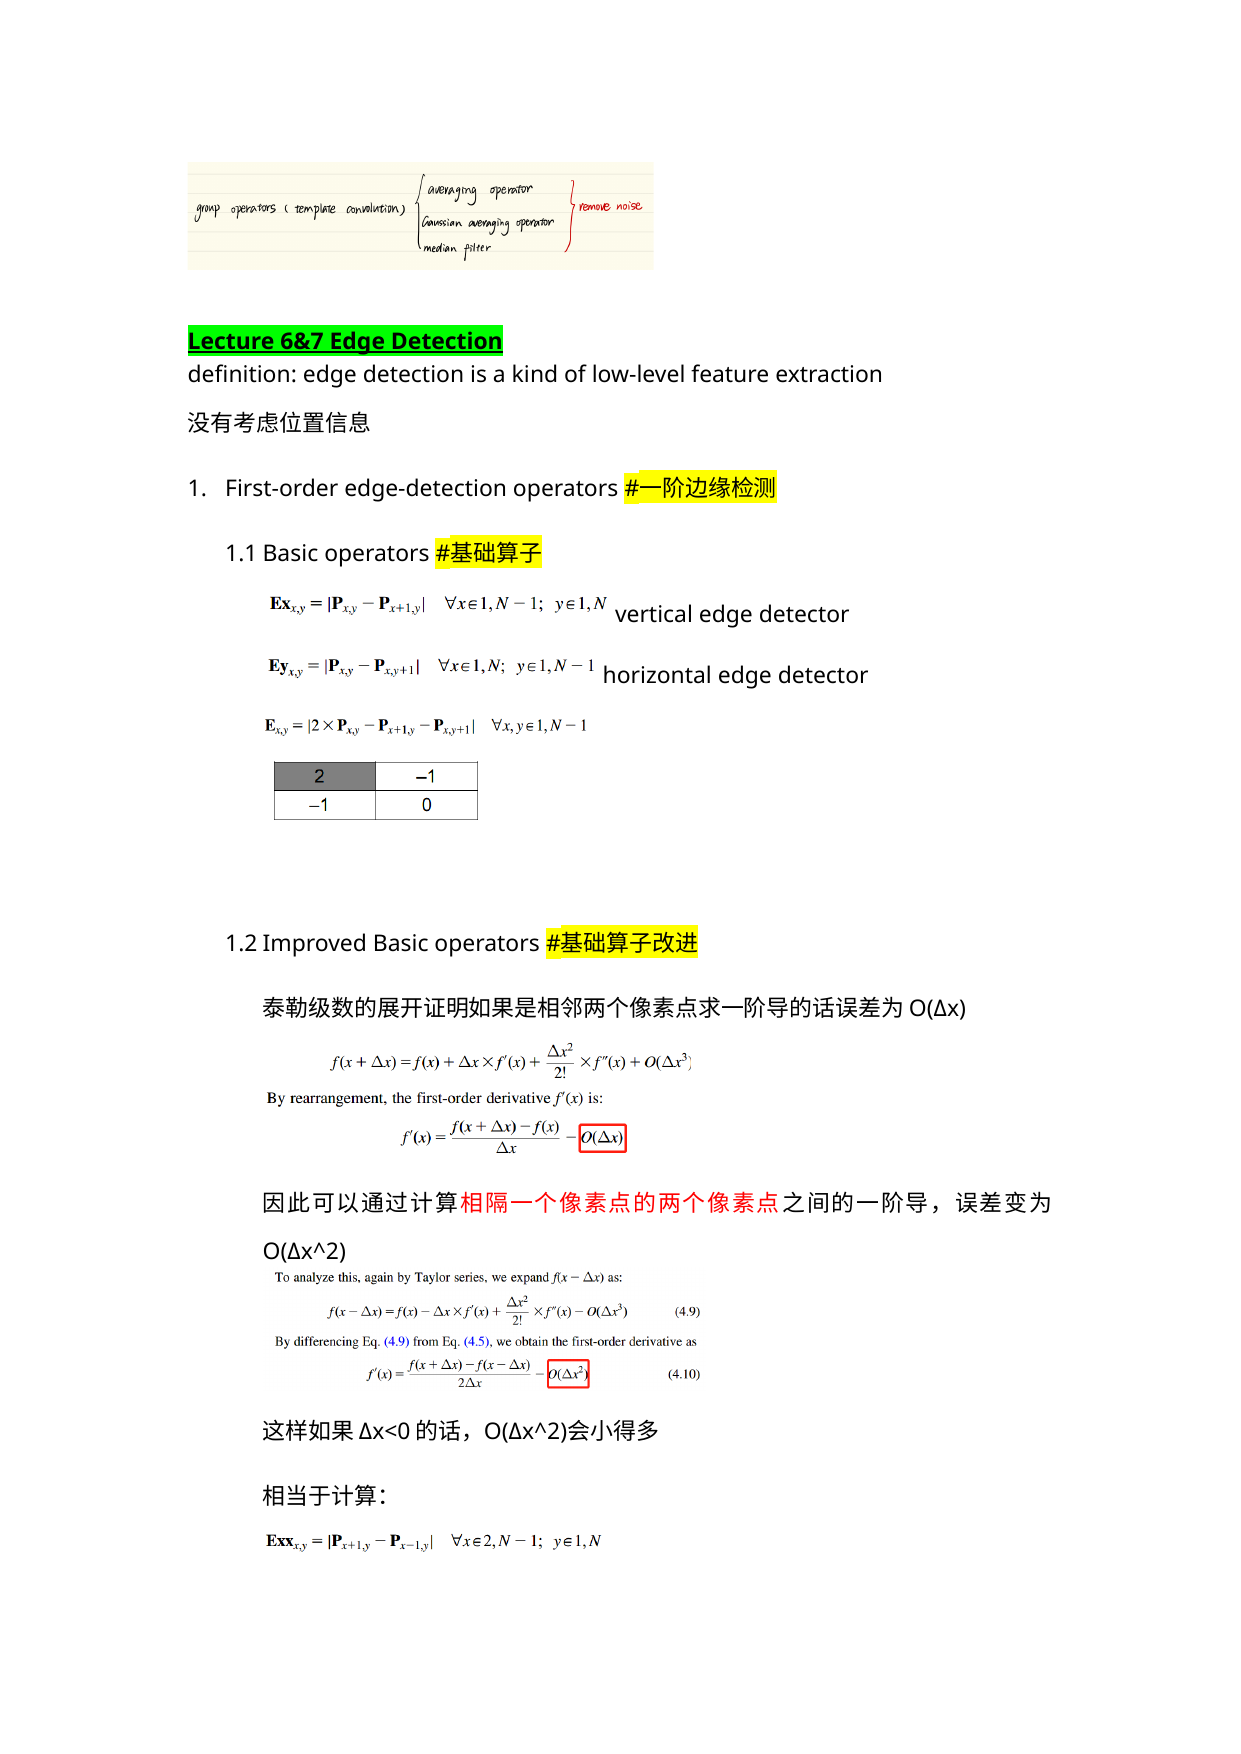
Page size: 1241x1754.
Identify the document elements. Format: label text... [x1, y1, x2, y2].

list First-order edge-detection operators #一阶边缘检测 [187, 454, 1053, 519]
list 因此可以通过计算相隔一个像素点的两个像素点之间的一阶导，误差变为O(Δx^2) [262, 1169, 1053, 1267]
list 这样如果Δx<0的话，O(Δx^2)会小得多 [262, 1397, 1053, 1462]
text Lecture 6&7 Edge Detection [187, 324, 1053, 357]
picture [262, 747, 496, 833]
picture [262, 1527, 607, 1559]
picture [262, 584, 615, 622]
picture [187, 162, 654, 270]
list Basic operators #基础算子 [225, 519, 1053, 584]
text 没有考虑位置信息 [187, 389, 1053, 454]
list 相当于计算： [262, 1462, 1053, 1527]
list 泰勒级数的展开证明如果是相邻两个像素点求一阶导的话误差为O(Δx) [262, 974, 1053, 1039]
picture [262, 714, 591, 738]
list horizontal edge detector [262, 649, 1053, 714]
list Improved Basic operators #基础算子改进 [225, 909, 1053, 974]
picture [262, 649, 603, 684]
text definition: edge detection is a kind of low-level feature extraction [187, 357, 1053, 389]
picture [262, 1039, 691, 1164]
picture [262, 1267, 707, 1391]
